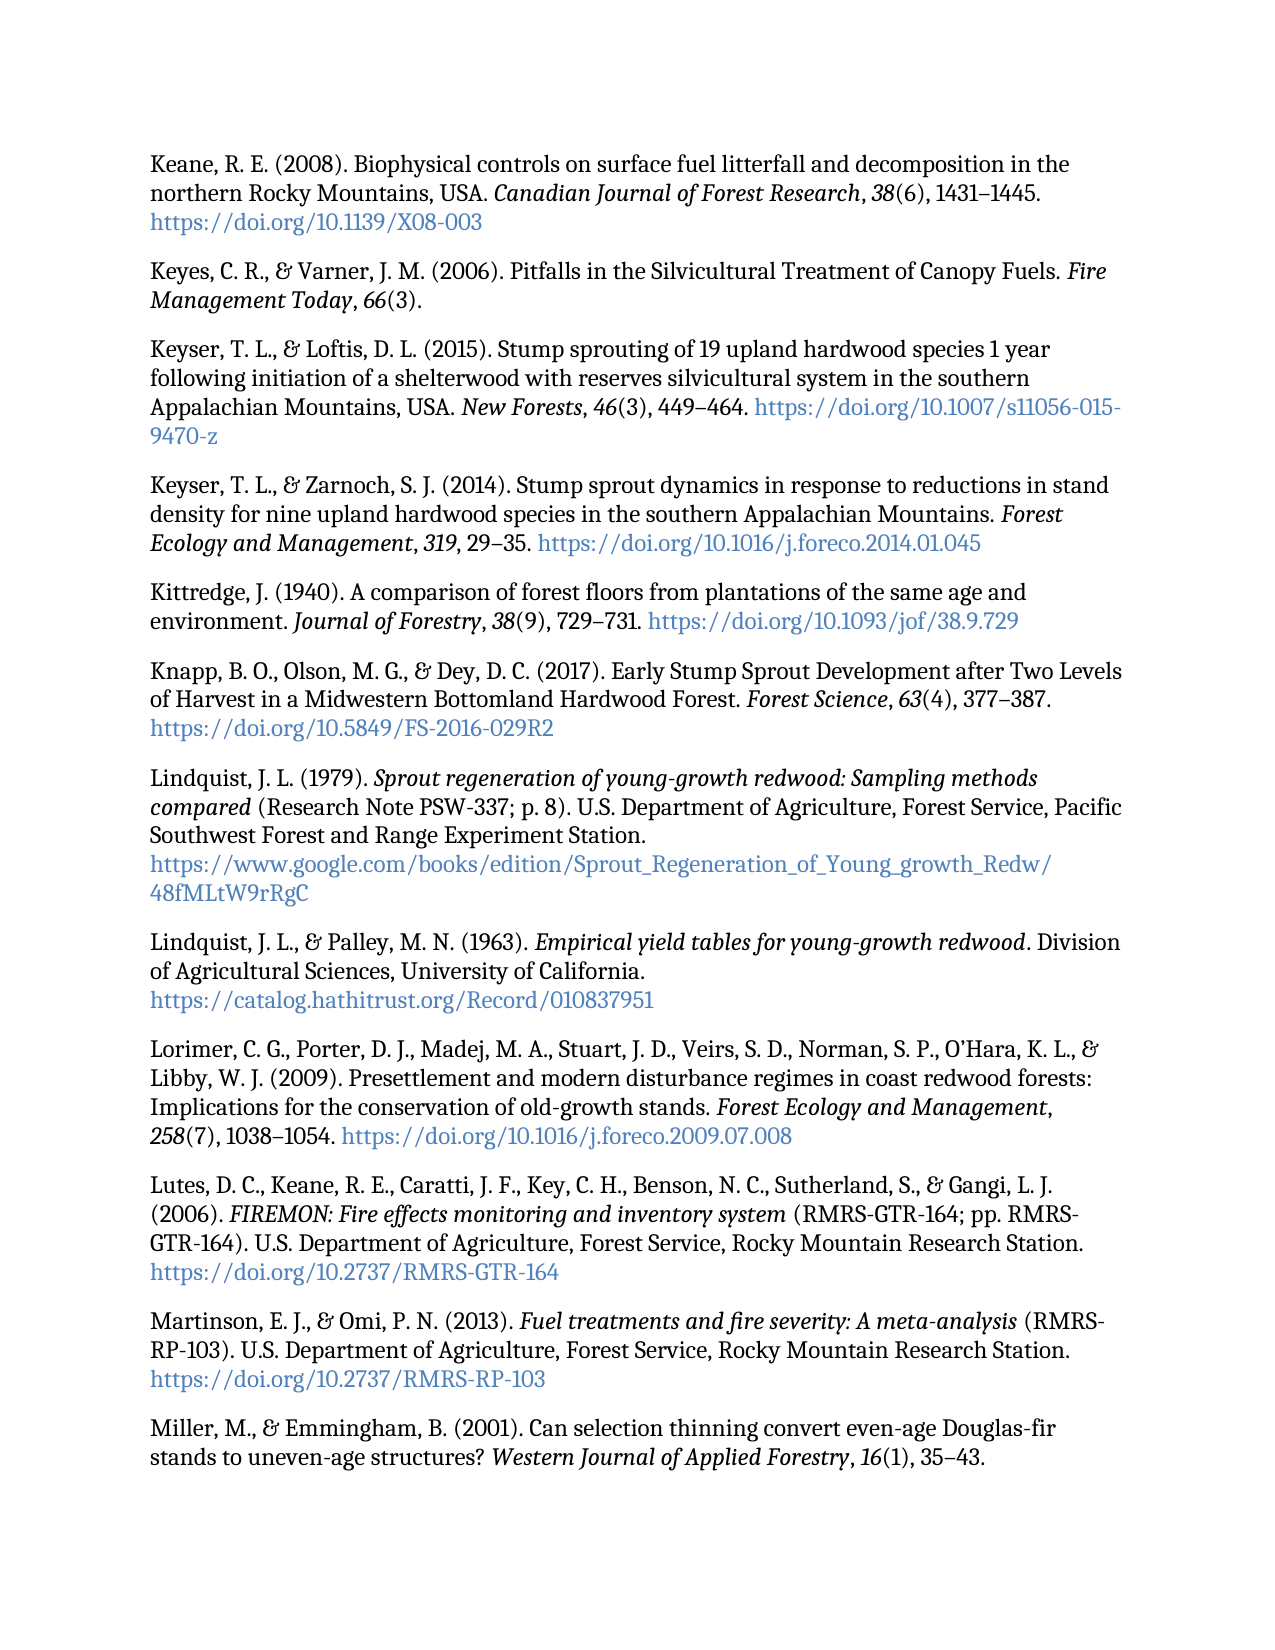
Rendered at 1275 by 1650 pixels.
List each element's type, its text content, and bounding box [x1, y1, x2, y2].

text Keyser, T. L., & Zarnoch, S. J. (2014). Stump sprout dynamics in response to reductions in stand density for nine upland hardwood species in the southern Appalachian Mountains. Forest Ecology and Management, 319, 29–35. https://doi.org/10.1016/j.foreco.2014.01.045 [150, 471, 1125, 557]
text Lutes, D. C., Keane, R. E., Caratti, J. F., Key, C. H., Benson, N. C., Sutherland, S., & Gangi, L. J. (2006). FIREMON: Fire effects monitoring and inventory system (RMRS-GTR-164; pp. RMRS-GTR-164). U.S. Department of Agriculture, Forest Service, Rocky Mountain Research Station. https://doi.org/10.2737/RMRS-GTR-164 [150, 1171, 1125, 1286]
text Knapp, B. O., Olson, M. G., & Dey, D. C. (2017). Early Stump Sprout Development after Two Levels of Harvest in a Midwestern Bottomland Hardwood Forest. Forest Science, 63(4), 377–387. https://doi.org/10.5849/FS-2016-029R2 [150, 657, 1125, 743]
text Martinson, E. J., & Omi, P. N. (2013). Fuel treatments and fire severity: A meta-analysis (RMRS-RP-103). U.S. Department of Agriculture, Forest Service, Rocky Mountain Research Station. https://doi.org/10.2737/RMRS-RP-103 [150, 1307, 1125, 1393]
text Lorimer, C. G., Porter, D. J., Madej, M. A., Stuart, J. D., Veirs, S. D., Norman, S. P., O’Hara, K. L., & Libby, W. J. (2009). Presettlement and modern disturbance regimes in coast redwood forests: Implications for the conservation of old-growth stands. Forest Ecology and Management, 258(7), 1038–1054. https://doi.org/10.1016/j.foreco.2009.07.008 [150, 1035, 1125, 1150]
text Kittredge, J. (1940). A comparison of forest floors from plantations of the same age and environment. Journal of Forestry, 38(9), 729–731. https://doi.org/10.1093/jof/38.9.729 [150, 578, 1125, 636]
text Keyser, T. L., & Loftis, D. L. (2015). Stump sprouting of 19 upland hardwood species 1 year following initiation of a shelterwood with reserves silvicultural system in the southern Appalachian Mountains, USA. New Forests, 46(3), 449–464. https://doi.org/10.1007/s11056-015-9470-z [150, 335, 1125, 450]
text Lindquist, J. L., & Palley, M. N. (1963). Empirical yield tables for young-growth redwood. Division of Agricultural Sciences, University of California. https://catalog.hathitrust.org/Record/010837951 [150, 928, 1125, 1014]
text Lindquist, J. L. (1979). Sprout regeneration of young-growth redwood: Sampling methods compared (Research Note PSW-337; p. 8). U.S. Department of Agriculture, Forest Service, Pacific Southwest Forest and Range Experiment Station. https://www.google.com/books/edition/Sprout_Regeneration_of_Young_growth_Redw/48fMLtW9rRgC [150, 764, 1125, 907]
text Keyes, C. R., & Varner, J. M. (2006). Pitfalls in the Silvicultural Treatment of Canopy Fuels. Fire Management Today, 66(3). [150, 257, 1125, 314]
text Keane, R. E. (2008). Biophysical controls on surface fuel litterfall and decomposition in the northern Rocky Mountains, USA. Canadian Journal of Forest Research, 38(6), 1431–1445. https://doi.org/10.1139/X08-003 [150, 150, 1125, 236]
text Miller, M., & Emmingham, B. (2001). Can selection thinning convert even-age Douglas-fir stands to uneven-age structures? Western Journal of Applied Forestry, 16(1), 35–43. [150, 1414, 1125, 1472]
